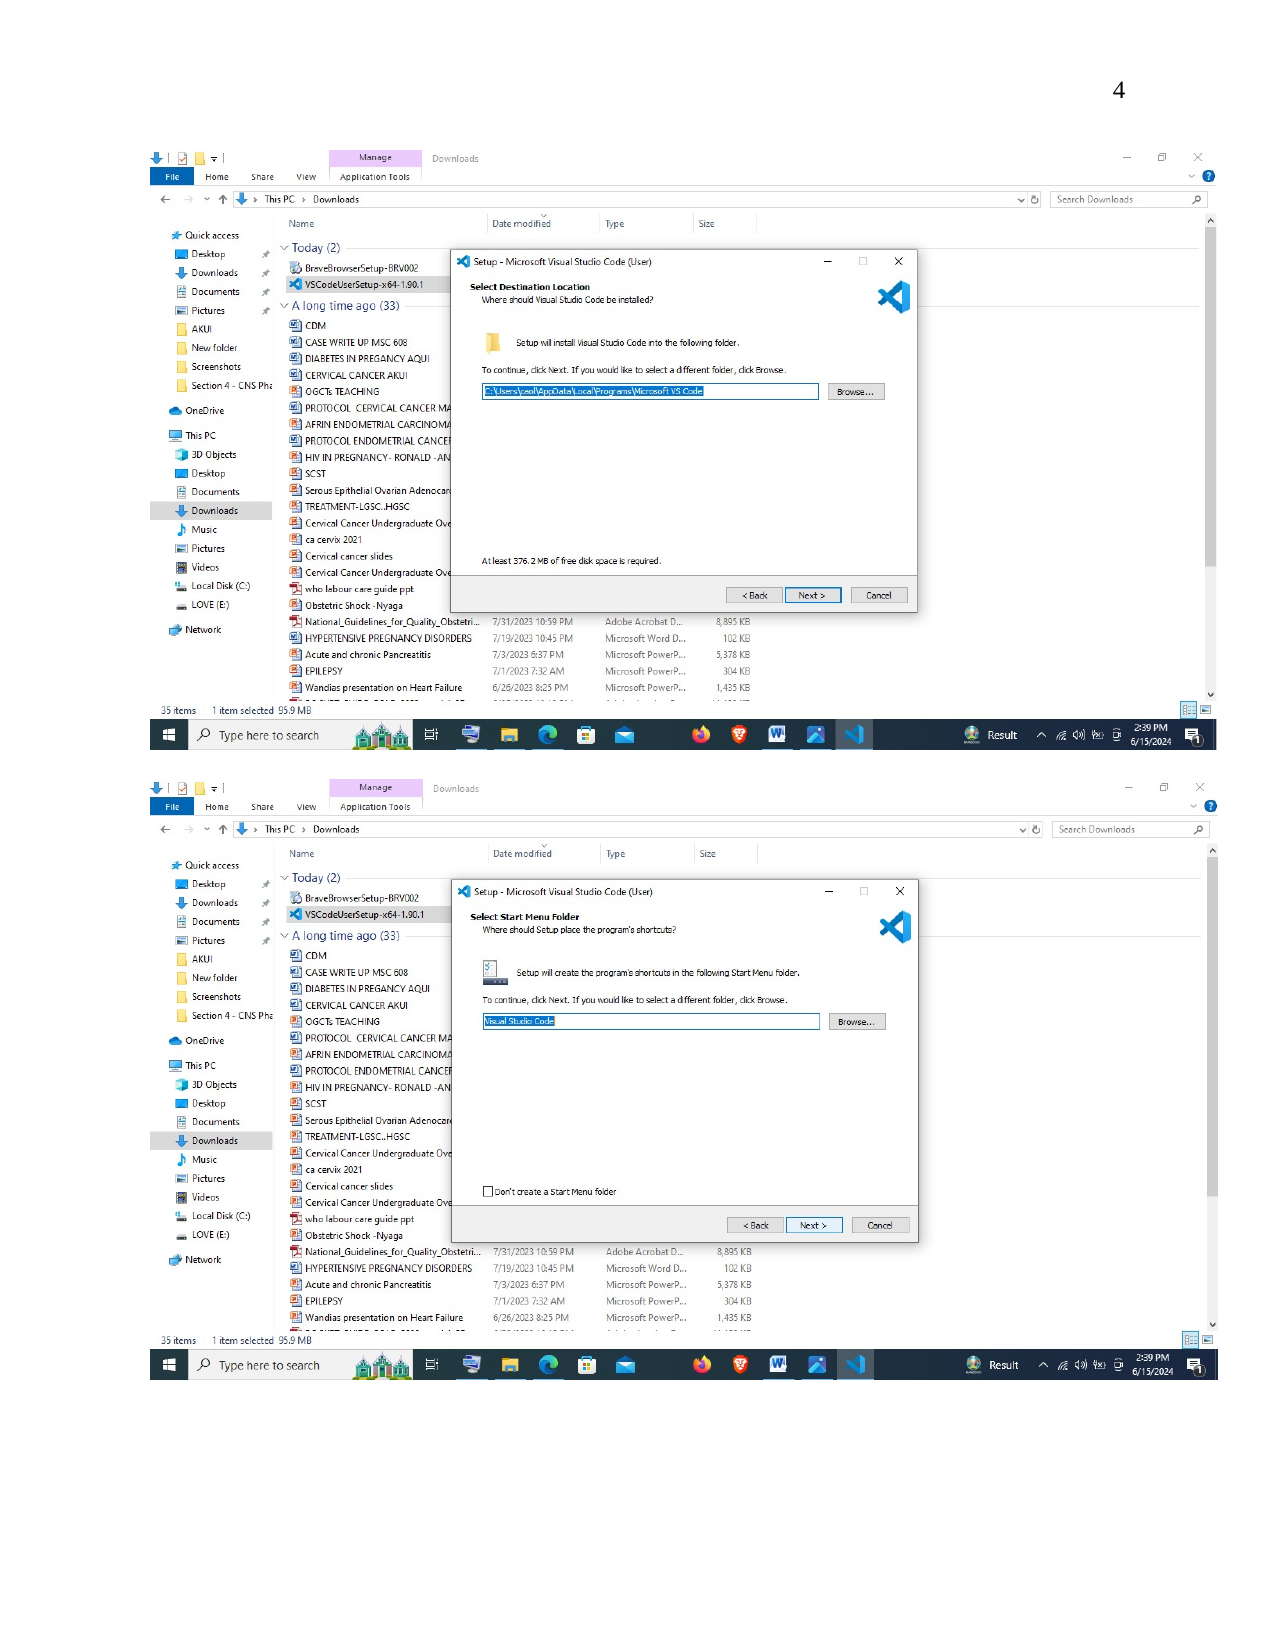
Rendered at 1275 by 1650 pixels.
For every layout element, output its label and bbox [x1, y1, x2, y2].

picture [150, 150, 1217, 750]
picture [150, 779, 1218, 1380]
